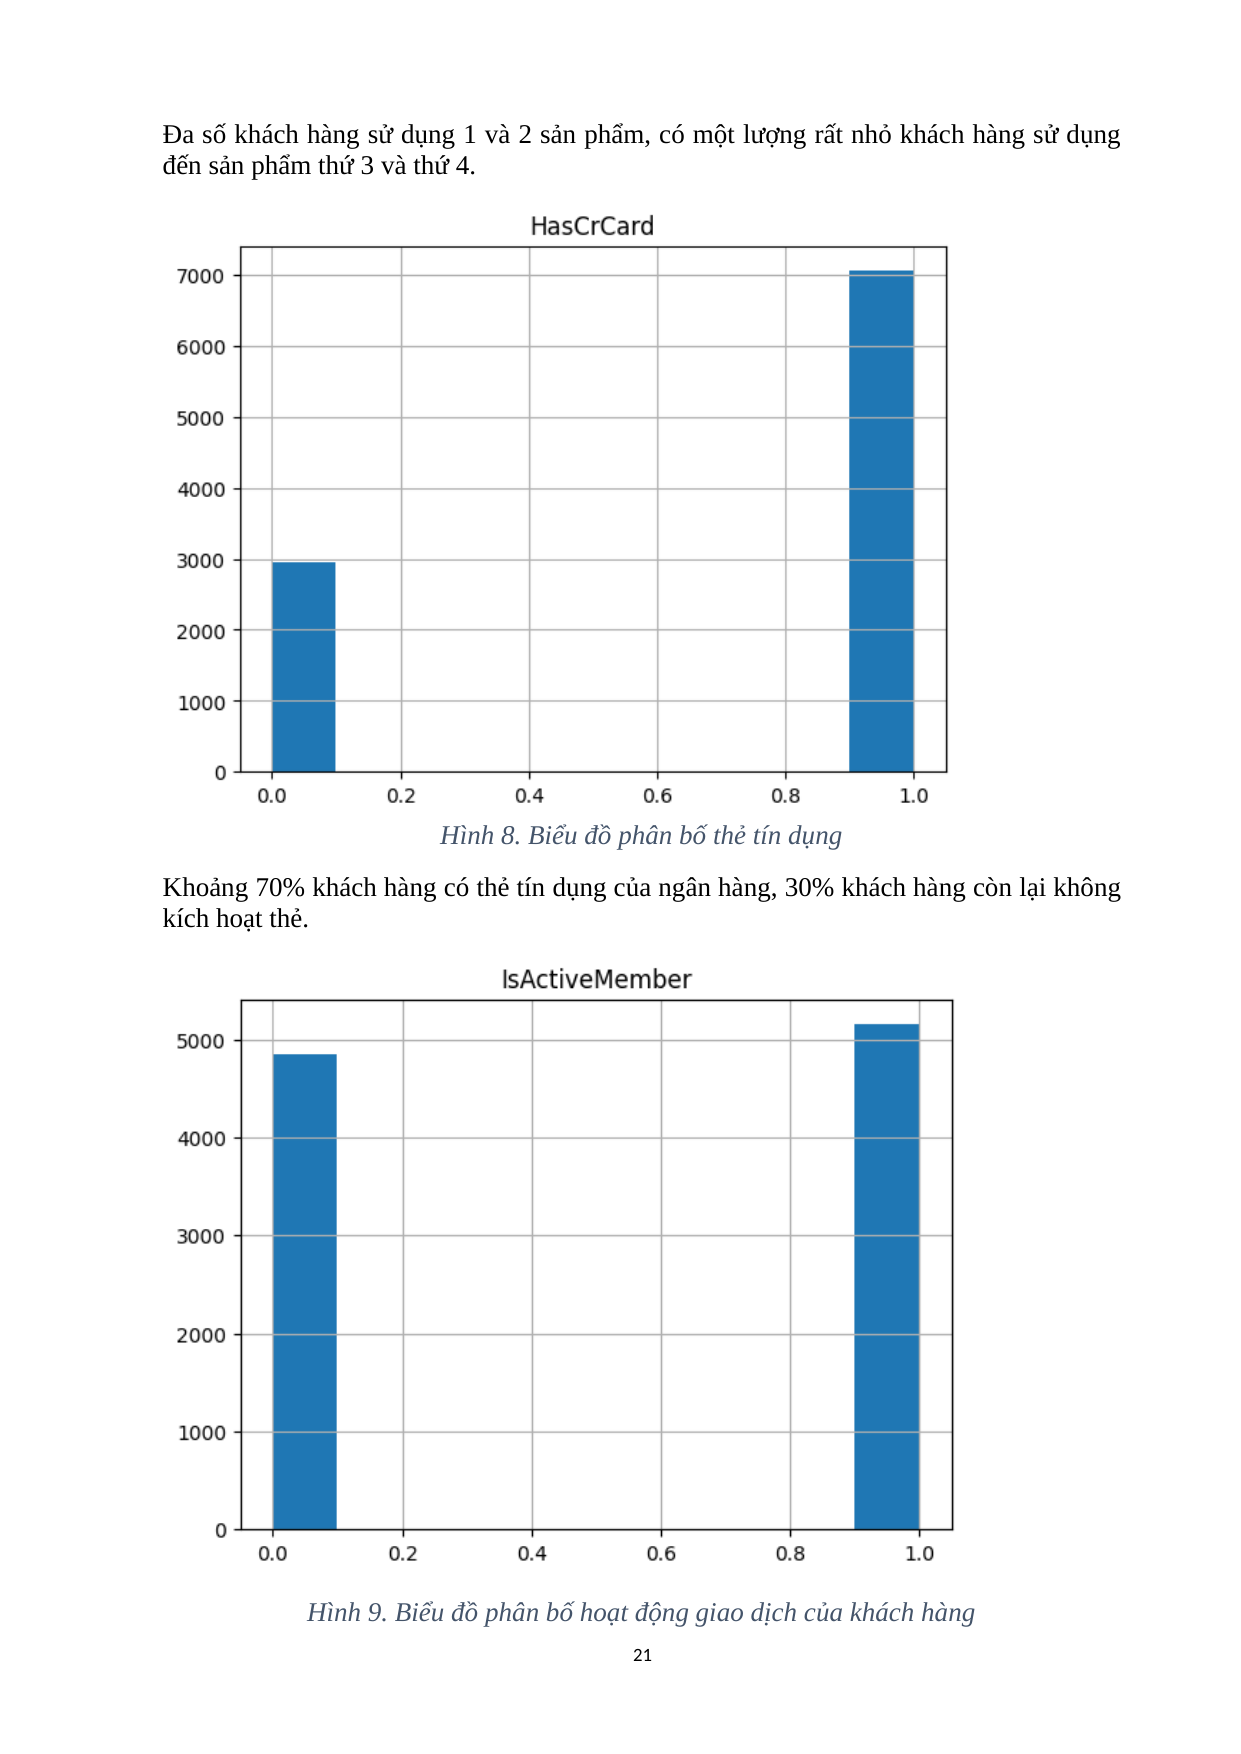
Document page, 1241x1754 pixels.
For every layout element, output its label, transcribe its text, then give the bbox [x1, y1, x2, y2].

text Hình 8. Biểu đồ phân bố thẻ tín dụng [162, 819, 1122, 851]
text Hình 9. Biểu đồ phân bố hoạt động giao dịch của khách hàng [162, 1596, 1122, 1627]
text Khoảng 70% khách hàng có thẻ tín dụng của ngân hàng, 30% khách hàng còn lại không kích hoạt thẻ. [162, 871, 1122, 934]
picture [162, 954, 965, 1578]
picture [162, 201, 959, 820]
text Đa số khách hàng sử dụng 1 và 2 sản phẩm, có một lượng rất nhỏ khách hàng sử dụng đến sản phẩm thứ 3 và thứ 4. [162, 118, 1122, 180]
